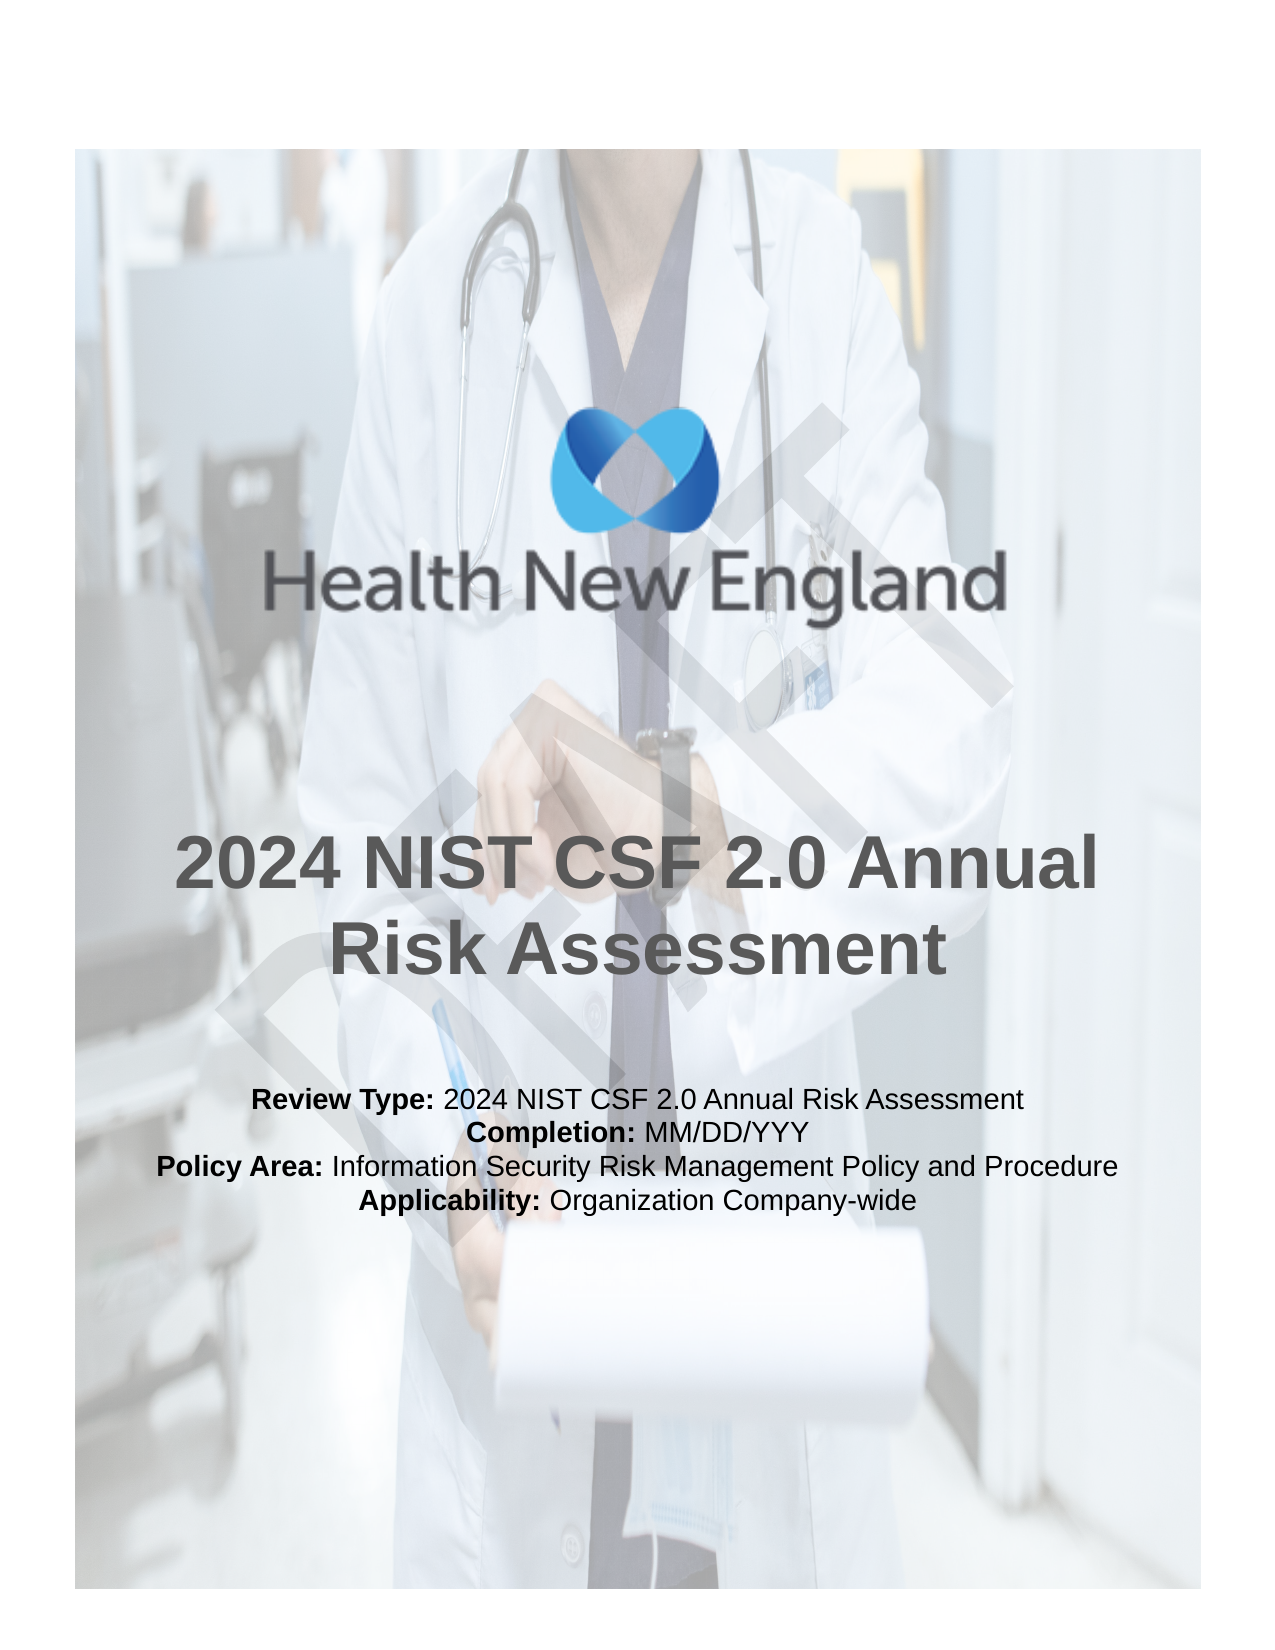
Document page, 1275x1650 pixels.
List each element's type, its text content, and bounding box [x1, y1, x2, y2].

table_cell RC.CO – Incident Recovery Communication [75, 149, 1201, 1589]
picture [203, 354, 1067, 667]
